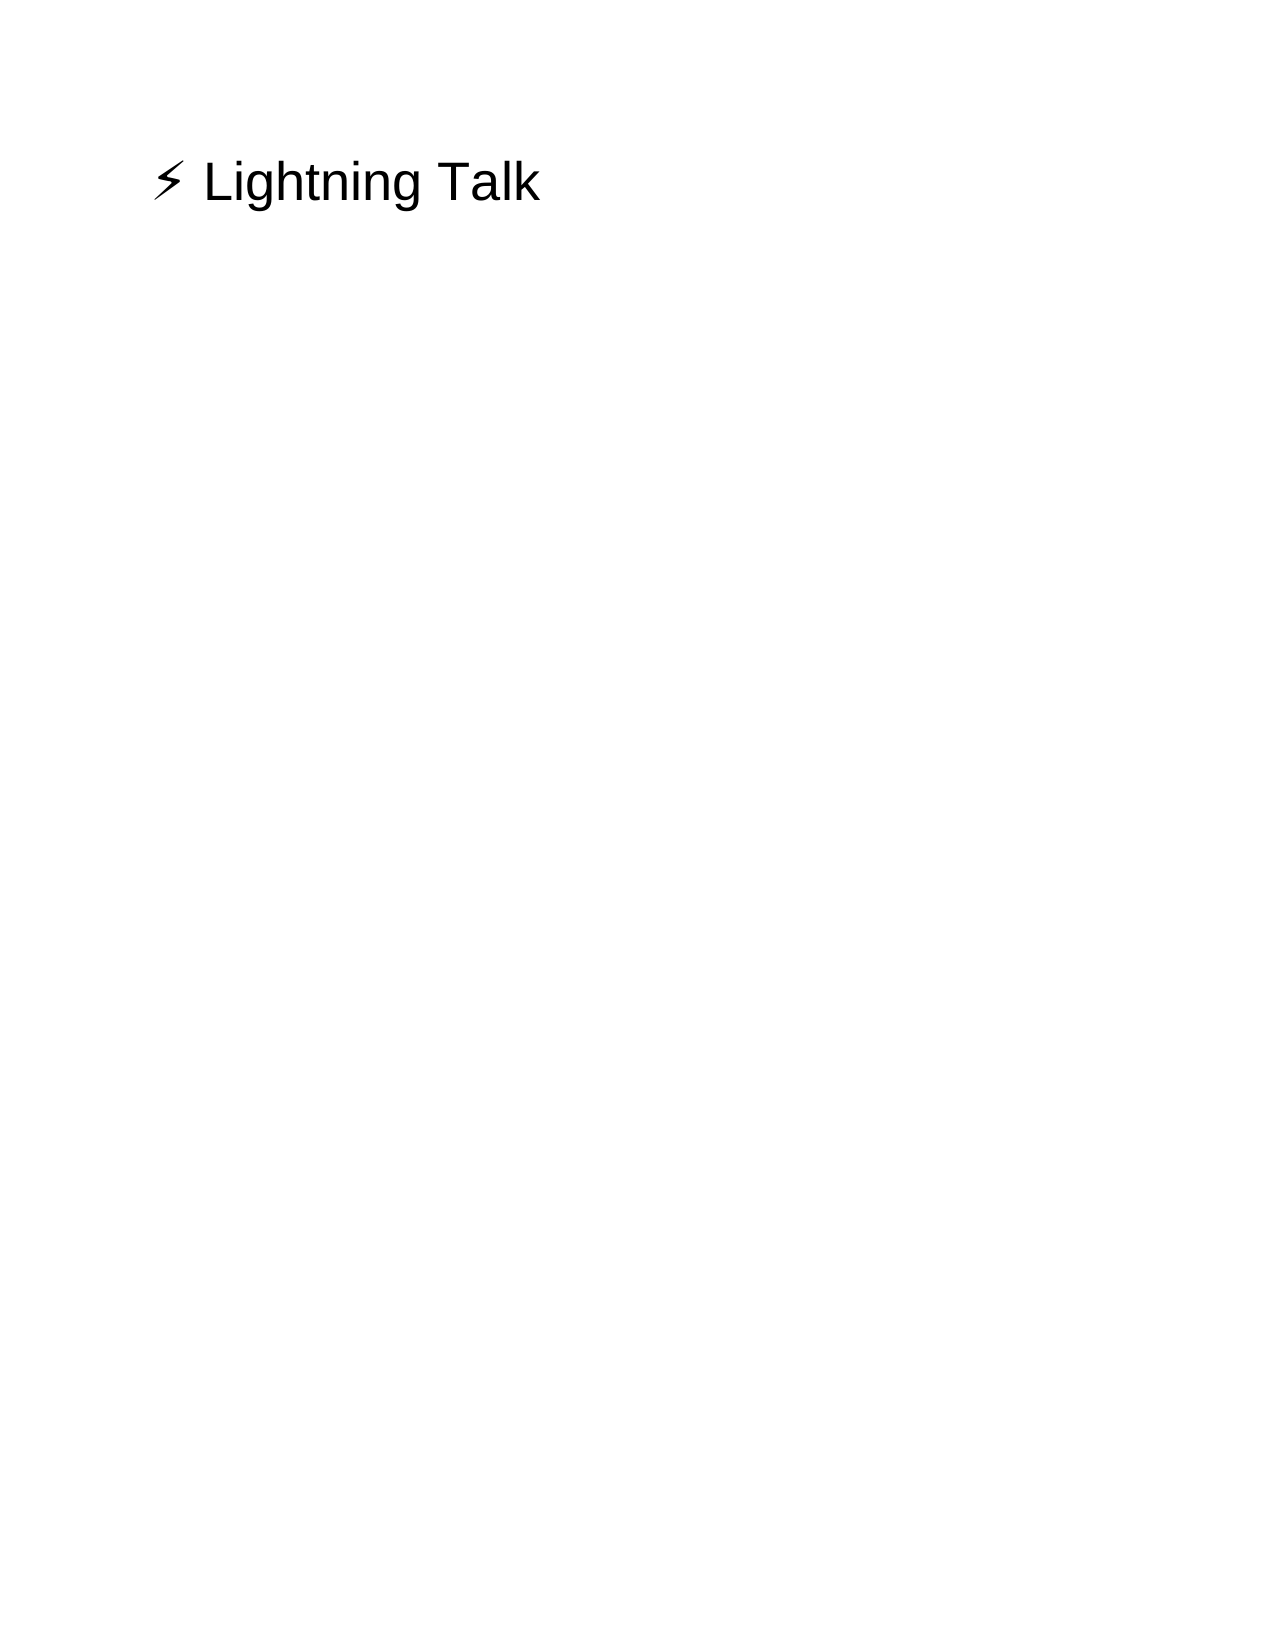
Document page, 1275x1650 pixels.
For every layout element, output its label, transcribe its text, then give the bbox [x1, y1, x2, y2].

title ⚡ Lightning Talk [150, 150, 1125, 212]
